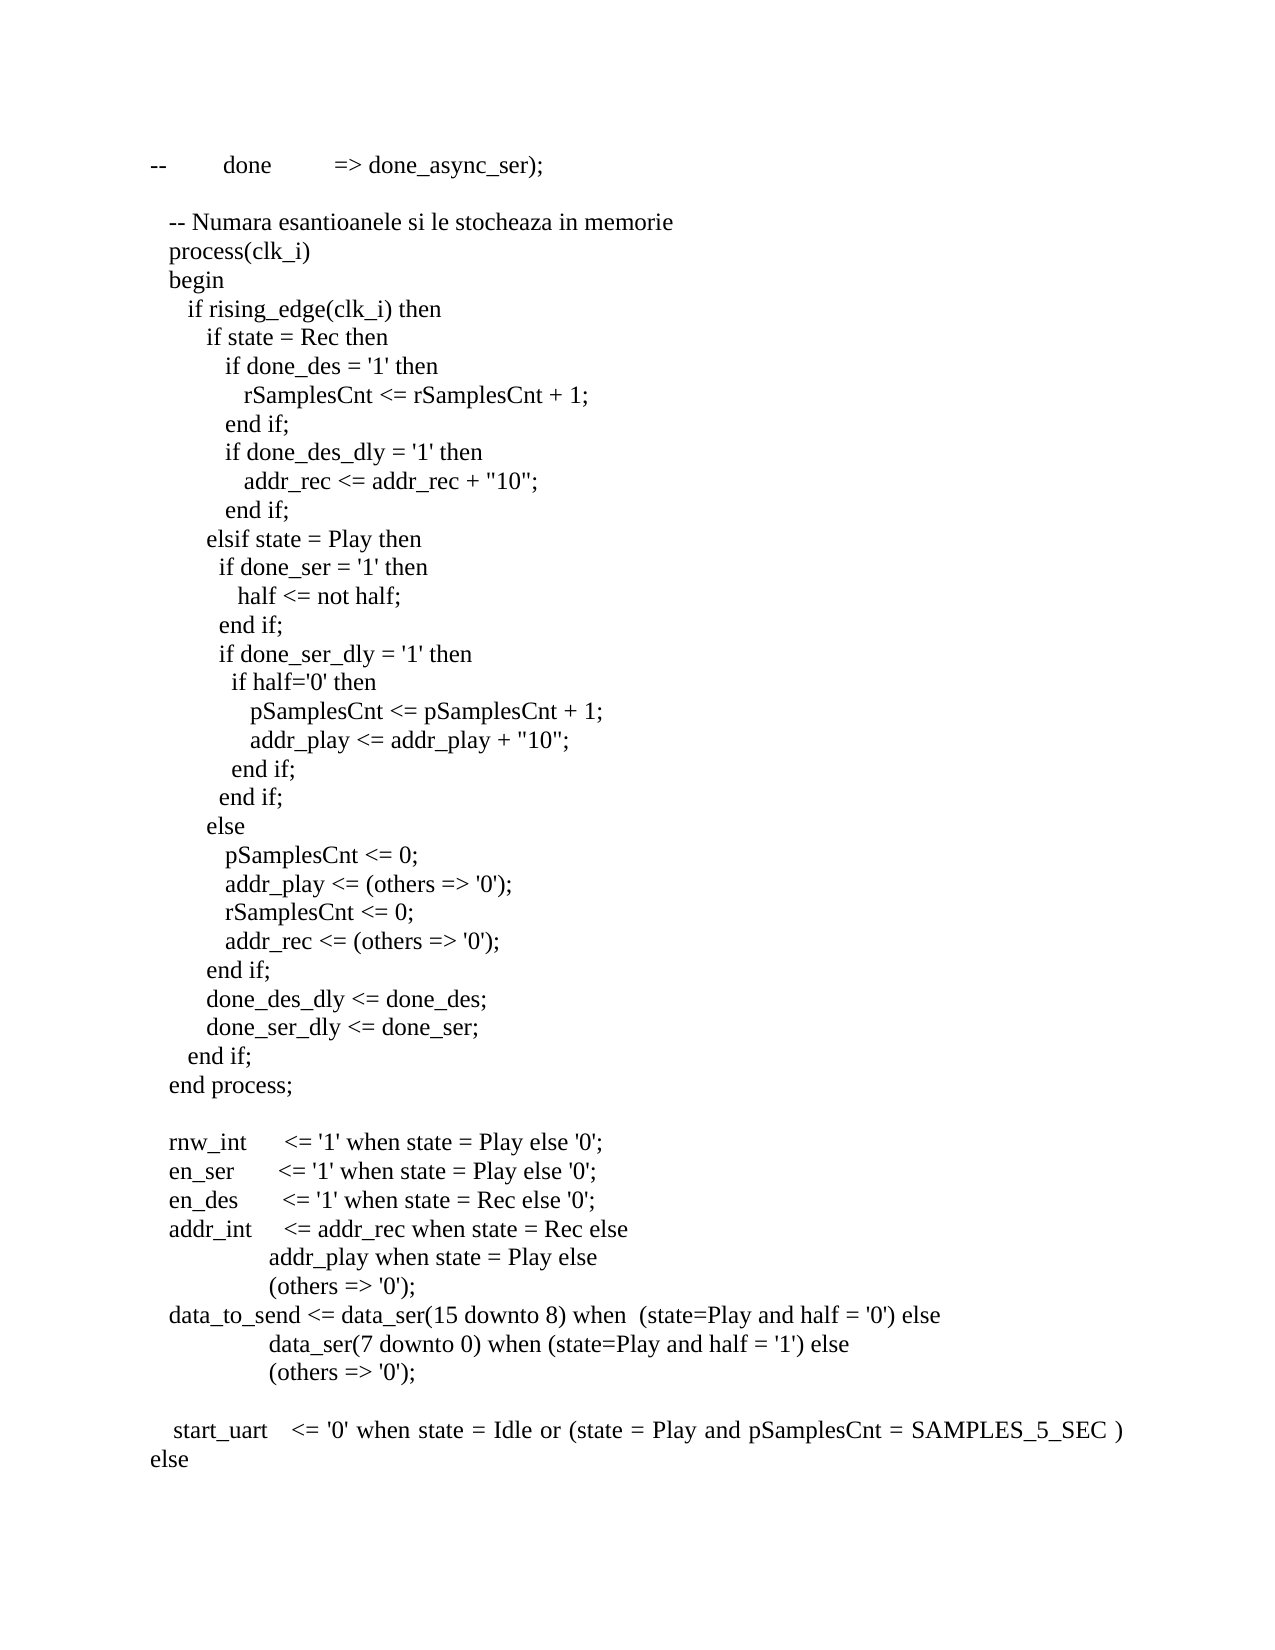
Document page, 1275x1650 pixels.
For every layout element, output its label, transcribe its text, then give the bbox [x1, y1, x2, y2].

text else [150, 811, 1125, 840]
text addr_play <= (others => '0'); [150, 869, 1125, 897]
text addr_rec <= (others => '0'); [150, 926, 1125, 955]
text if done_des_dly = '1' then [150, 437, 1125, 466]
text if state = Rec then [150, 322, 1125, 351]
text addr_play <= addr_play + "10"; [150, 725, 1125, 754]
text process(clk_i) [150, 236, 1125, 265]
text if half='0' then [150, 667, 1125, 696]
text elsif state = Play then [150, 524, 1125, 552]
text if rising_edge(clk_i) then [150, 294, 1125, 322]
text data_ser(7 downto 0) when (state=Play and half = '1') else [150, 1329, 1125, 1357]
text addr_play when state = Play else [150, 1242, 1125, 1271]
text if done_ser_dly = '1' then [150, 639, 1125, 667]
text pSamplesCnt <= 0; [150, 840, 1125, 869]
text rSamplesCnt <= rSamplesCnt + 1; [150, 380, 1125, 409]
text addr_rec <= addr_rec + "10"; [150, 466, 1125, 495]
text en_des <= '1' when state = Rec else '0'; [150, 1185, 1125, 1214]
text rnw_int <= '1' when state = Play else '0'; [150, 1127, 1125, 1156]
text done_des_dly <= done_des; [150, 984, 1125, 1012]
text rSamplesCnt <= 0; [150, 897, 1125, 926]
text half <= not half; [150, 581, 1125, 610]
text end if; [150, 409, 1125, 437]
text data_to_send <= data_ser(15 downto 8) when (state=Play and half = '0') else [150, 1300, 1125, 1329]
text pSamplesCnt <= pSamplesCnt + 1; [150, 696, 1125, 725]
text end if; [150, 754, 1125, 782]
text -- done => done_async_ser); [150, 150, 1125, 179]
text done_ser_dly <= done_ser; [150, 1012, 1125, 1041]
text (others => '0'); [150, 1271, 1125, 1300]
text end process; [150, 1070, 1125, 1099]
text (others => '0'); [150, 1357, 1125, 1386]
text end if; [150, 610, 1125, 639]
text start_uart <= '0' when state = Idle or (state = Play and pSamplesCnt = SAMPLES_5_SEC ) else [150, 1415, 1125, 1472]
text addr_int <= addr_rec when state = Rec else [150, 1214, 1125, 1242]
text end if; [150, 782, 1125, 811]
text begin [150, 265, 1125, 294]
text end if; [150, 1041, 1125, 1070]
text if done_ser = '1' then [150, 552, 1125, 581]
text end if; [150, 955, 1125, 984]
text -- Numara esantioanele si le stocheaza in memorie [150, 207, 1125, 236]
text end if; [150, 495, 1125, 524]
text en_ser <= '1' when state = Play else '0'; [150, 1156, 1125, 1185]
text if done_des = '1' then [150, 351, 1125, 380]
